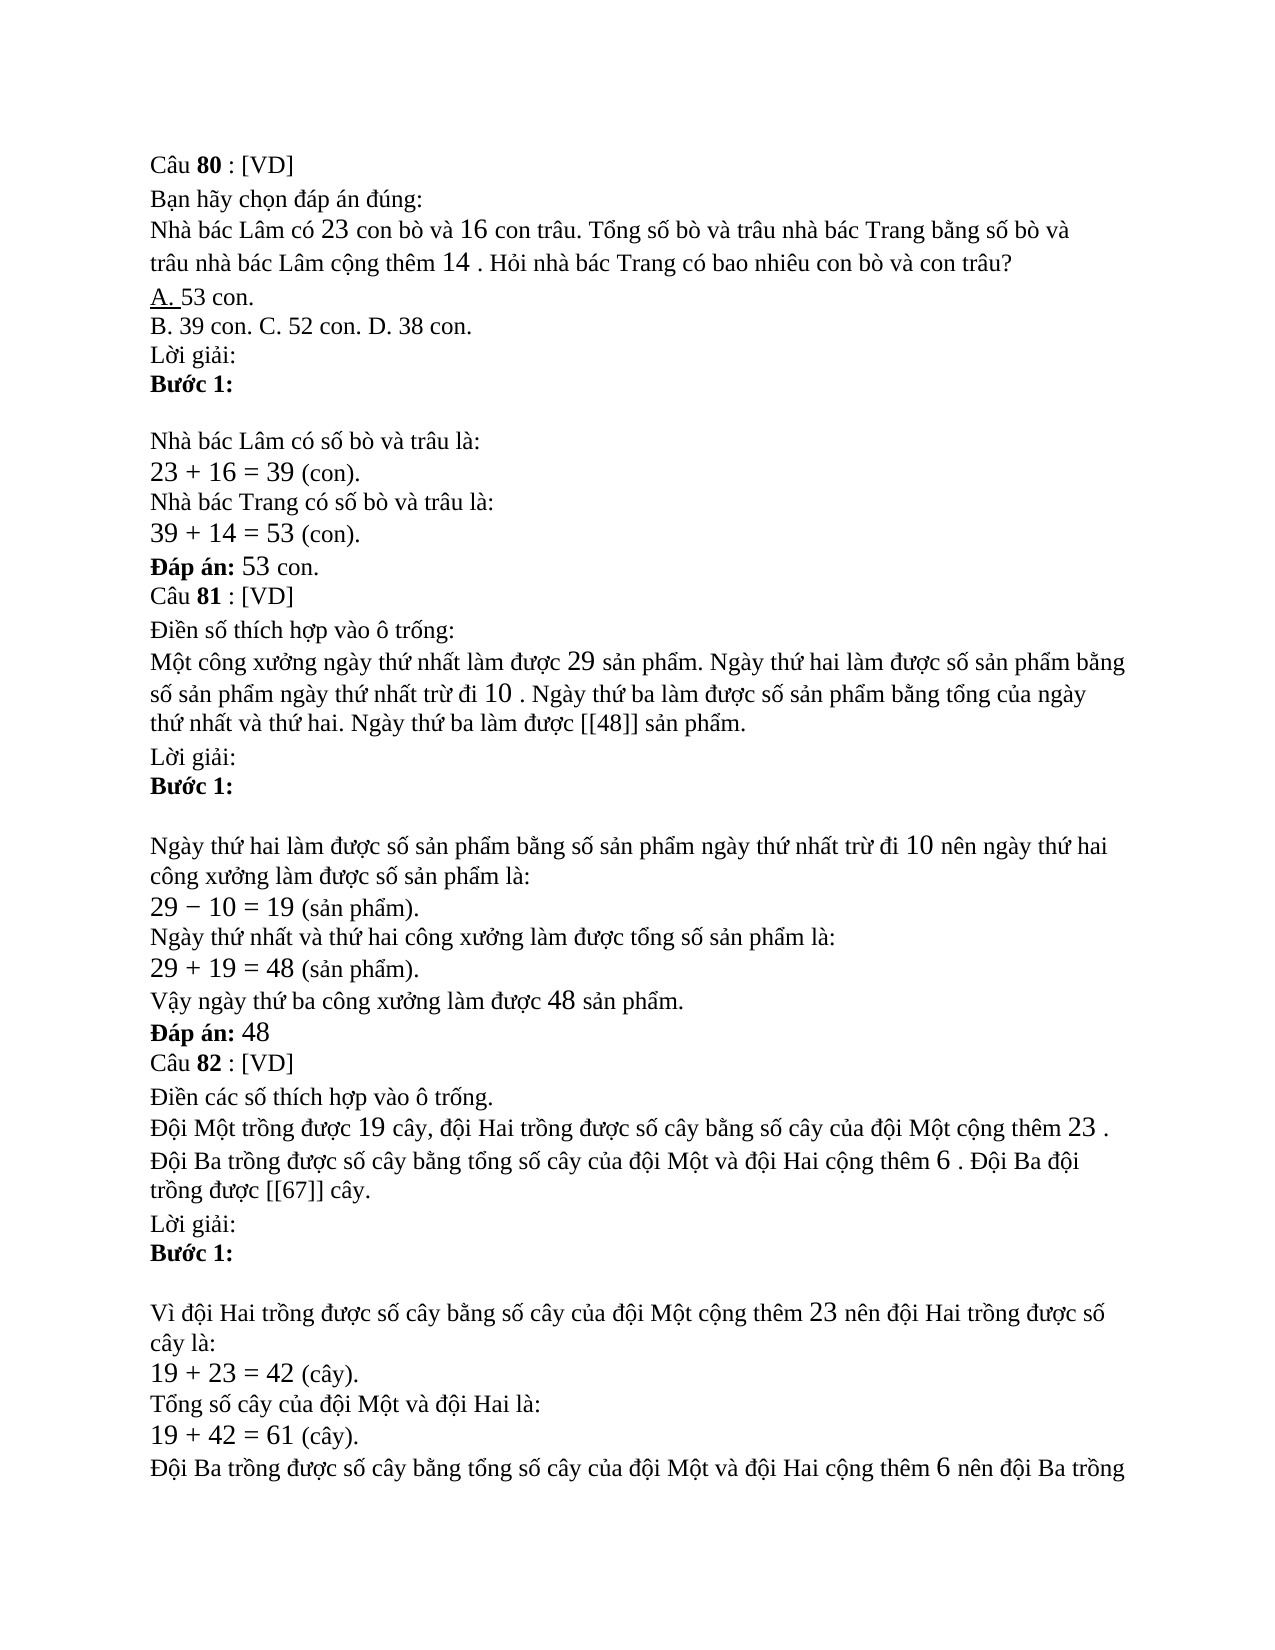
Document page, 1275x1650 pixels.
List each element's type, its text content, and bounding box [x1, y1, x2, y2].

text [150, 1267, 1125, 1482]
text Lời giải: [150, 1209, 1125, 1238]
text Bước 1: [150, 369, 1125, 397]
text Ngày thứ hai làm được số sản phẩm bằng số sản phẩm ngày thứ nhất trừ đi 10 nên ngày thứ hai công xưởng làm được số sản phẩm là: 29 − 10 = 19 (sản phẩm). Ngày thứ nhất và thứ hai công xưởng làm được tổng số sản phẩm là: 29 + 19 = 48 (sản phẩm). Vậy ngày thứ ba công xưởng làm được 48 sản phẩm. Đáp án: 48 [150, 800, 1125, 1048]
text Câu 81 : [VD] [150, 581, 1125, 610]
text Bạn hãy chọn đáp án đúng: Nhà bác Lâm có 23 con bò và 16 con trâu. Tổng số bò và trâu nhà bác Trang bằng số bò và trâu nhà bác Lâm cộng thêm 14 . Hỏi nhà bác Trang có bao nhiêu con bò và con trâu? [150, 184, 1125, 277]
text Bước 1: [150, 1238, 1125, 1267]
text Điền các số thích hợp vào ô trống. Đội Một trồng được 19 cây, đội Hai trồng được số cây bằng số cây của đội Một cộng thêm 23 . Đội Ba trồng được số cây bằng tổng số cây của đội Một và đội Hai cộng thêm 6 . Đội Ba đội trồng được [[67]] cây. [150, 1082, 1125, 1204]
text A. 53 con. [150, 282, 1125, 311]
text Nhà bác Lâm có số bò và trâu là: 23 + 16 = 39 (con). Nhà bác Trang có số bò và trâu là: 39 + 14 = 53 (con). Đáp án: 53 con. [150, 397, 1125, 581]
text Lời giải: [150, 340, 1125, 369]
text Điền số thích hợp vào ô trống: Một công xưởng ngày thứ nhất làm được 29 sản phẩm. Ngày thứ hai làm được số sản phẩm bằng số sản phẩm ngày thứ nhất trừ đi 10 . Ngày thứ ba làm được số sản phẩm bằng tổng của ngày thứ nhất và thứ hai. Ngày thứ ba làm được [[48]] sản phẩm. [150, 615, 1125, 737]
text B. 39 con. C. 52 con. D. 38 con. [150, 311, 1125, 340]
text Lời giải: [150, 742, 1125, 771]
text Câu 82 : [VD] [150, 1048, 1125, 1077]
text Bước 1: [150, 771, 1125, 800]
text Câu 80 : [VD] [150, 150, 1125, 179]
